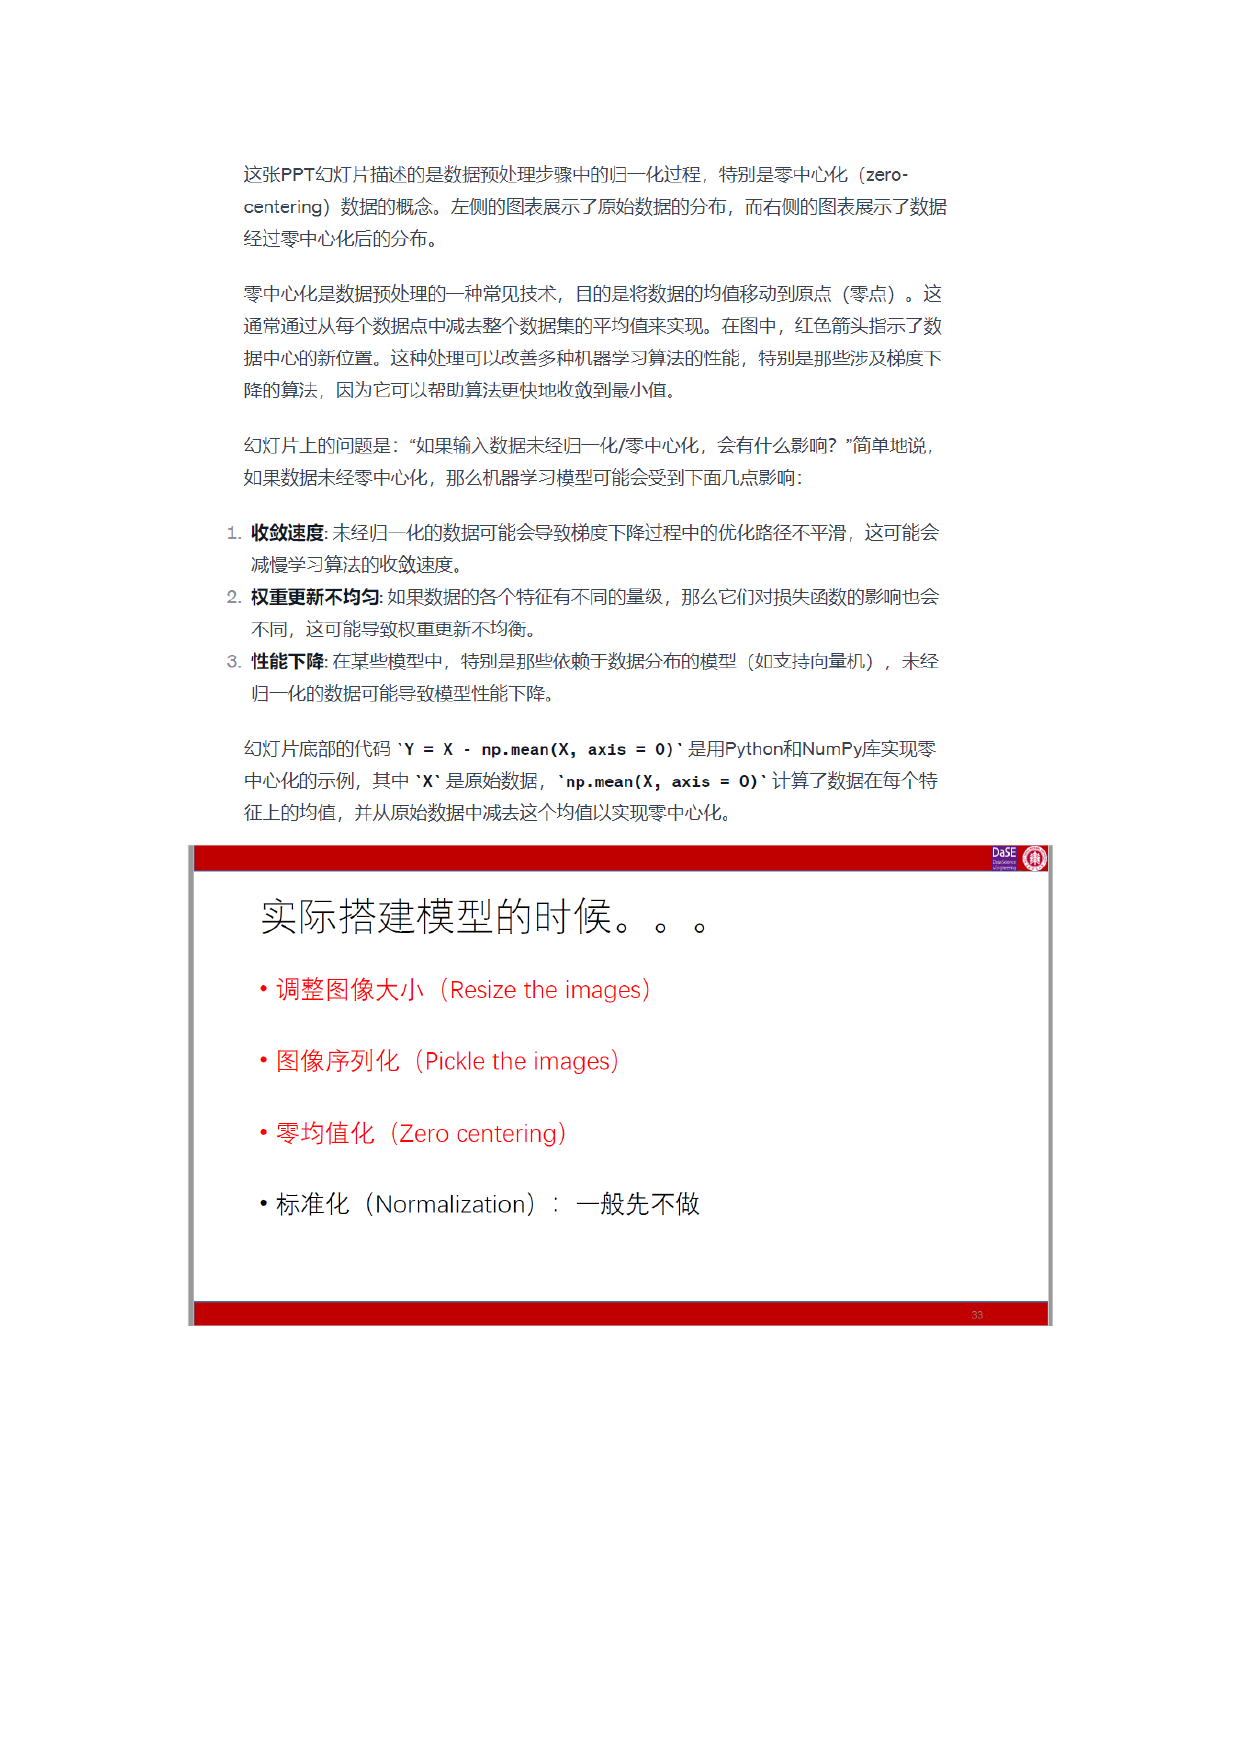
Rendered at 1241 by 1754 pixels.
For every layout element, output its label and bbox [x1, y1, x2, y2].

picture [187, 844, 1053, 1326]
picture [187, 162, 1053, 832]
